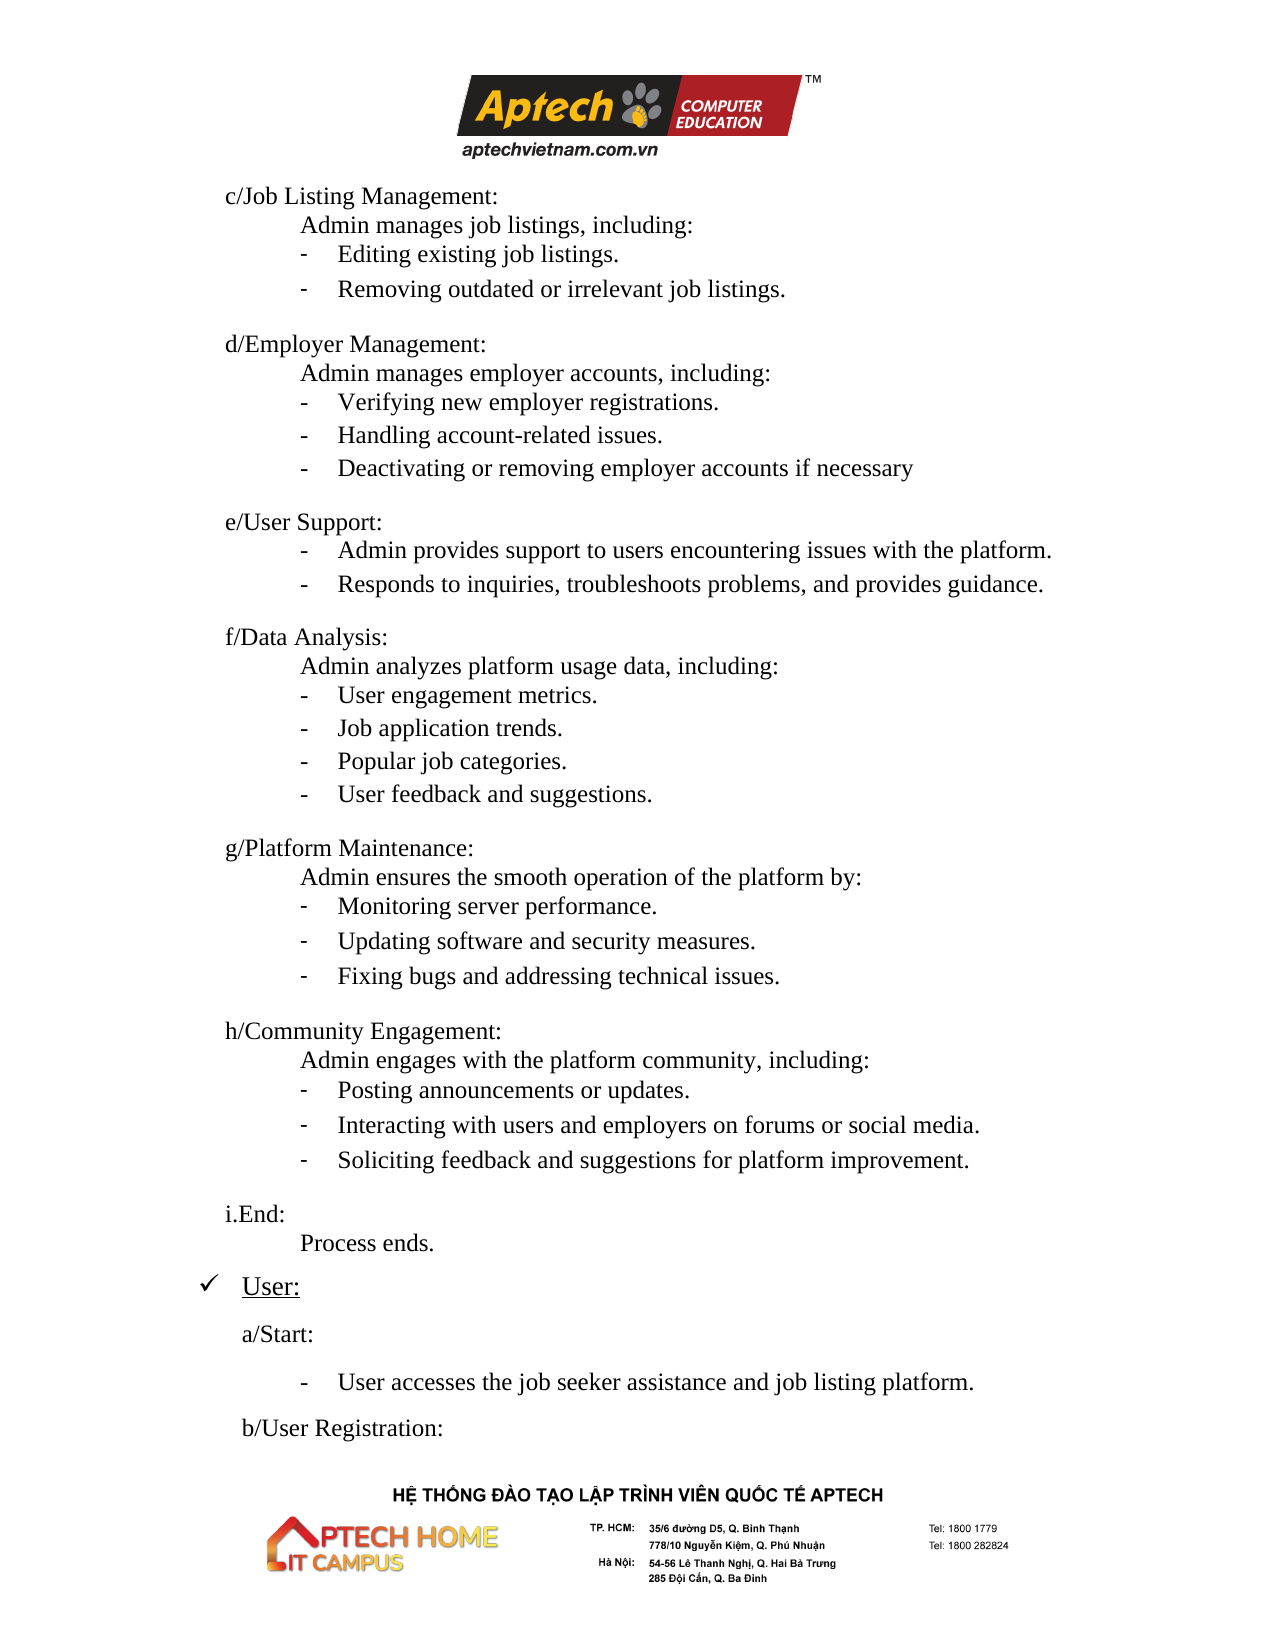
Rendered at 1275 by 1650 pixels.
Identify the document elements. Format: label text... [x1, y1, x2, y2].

text d/Employer Management: [150, 329, 1125, 358]
list Job application trends. [300, 713, 1125, 742]
list Updating software and security measures. [300, 925, 1125, 956]
text f/Data Analysis: [150, 622, 1125, 651]
text g/Platform Maintenance: [150, 833, 1125, 862]
list Interacting with users and employers on forums or social media. [300, 1109, 1125, 1139]
list User feedback and suggestions. [300, 779, 1125, 808]
list Fixing bugs and addressing technical issues. [300, 960, 1125, 991]
text Admin ensures the smooth operation of the platform by: [225, 862, 1125, 890]
list Soliciting feedback and suggestions for platform improvement. [300, 1144, 1125, 1174]
list User engagement metrics. [300, 680, 1125, 709]
text c/Job Listing Management: [150, 150, 1125, 210]
text Admin engages with the platform community, including: [225, 1045, 1125, 1074]
list Responds to inquiries, troubleshoots problems, and provides guidance. [300, 569, 1125, 597]
list User accesses the job seeker assistance and job listing platform. [300, 1367, 1125, 1395]
picture [251, 1482, 1024, 1586]
list Deactivating or removing employer accounts if necessary [300, 453, 1125, 482]
text h/Community Engagement: [225, 1016, 1125, 1045]
text Process ends. [225, 1228, 1125, 1257]
list Removing outdated or irrelevant job listings. [300, 274, 1125, 304]
text i.End: [225, 1199, 1125, 1228]
text a/Start: [242, 1319, 1125, 1348]
list Handling account-related issues. [300, 420, 1125, 449]
text b/User Registration: [242, 1413, 1125, 1442]
list Verifying new employer registrations. [300, 387, 1125, 416]
list Admin provides support to users encountering issues with the platform. [300, 536, 1125, 564]
list User: [198, 1269, 1125, 1301]
text e/User Support: [225, 507, 1125, 536]
list Monitoring server performance. [300, 890, 1125, 921]
text Admin manages job listings, including: [225, 210, 1125, 239]
list Popular job categories. [300, 746, 1125, 775]
text Admin manages employer accounts, including: [300, 358, 1125, 387]
list Posting announcements or updates. [300, 1074, 1125, 1104]
list Editing existing job listings. [300, 239, 1125, 269]
picture [150, 51, 1125, 150]
text Admin analyzes platform usage data, including: [225, 651, 1125, 680]
